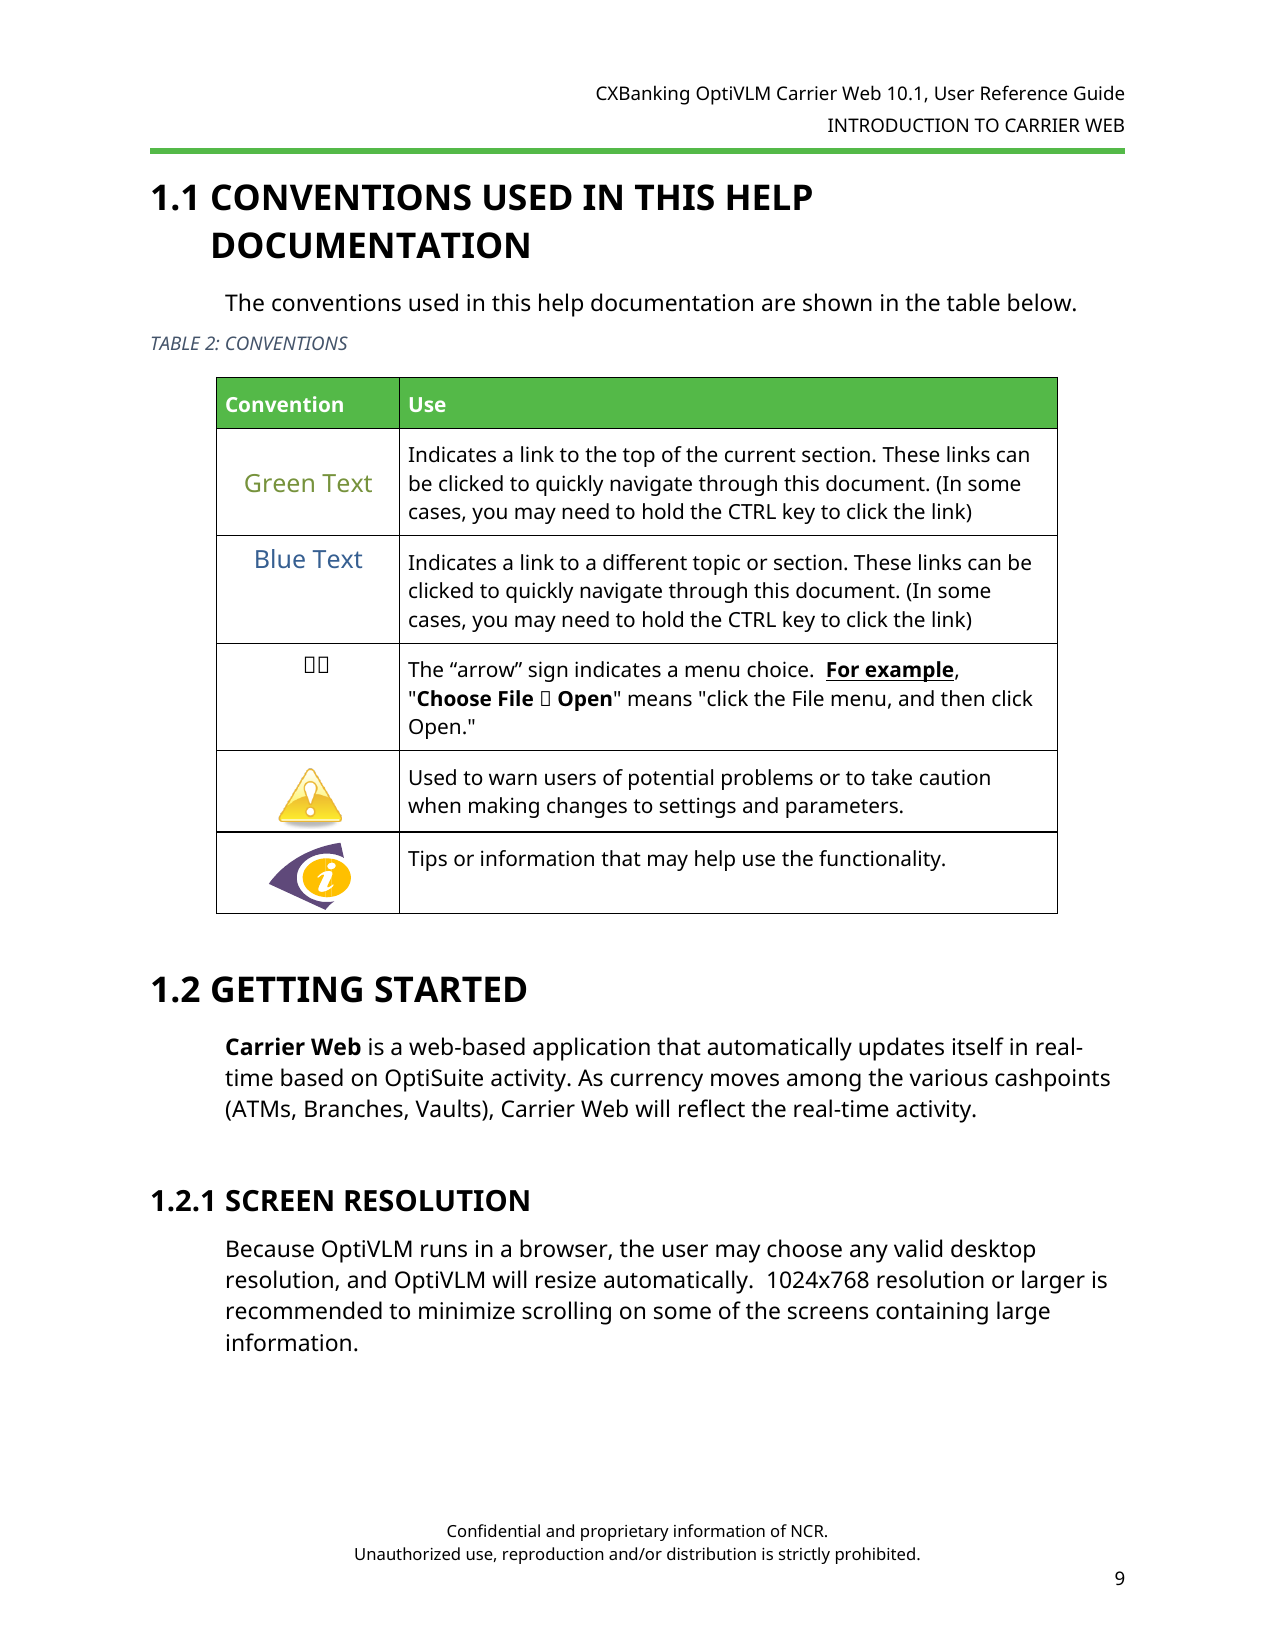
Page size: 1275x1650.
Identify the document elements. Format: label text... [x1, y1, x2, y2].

table_cell Blue Text [217, 536, 399, 643]
table_cell Indicates a link to a different topic or section. These links can be clicked to quickly navigate through this document. (In some cases, you may need to hold the CTRL key to click the link) [400, 536, 1057, 643]
text Carrier Web is a web-based application that automatically updates itself in real-time based on OptiSuite activity. As currency moves among the various cashpoints (ATMs, Branches, Vaults), Carrier Web will reflect the real-time activity. [225, 1031, 1125, 1124]
table_cell The “arrow” sign indicates a menu choice. For example, "Choose File  Open" means "click the File menu, and then click Open." [400, 644, 1057, 750]
text Because OptiVLM runs in a browser, the user may choose any valid desktop resolution, and OptiVLM will resize automatically. 1024x768 resolution or larger is recommended to minimize scrolling on some of the screens containing large information. [225, 1233, 1125, 1358]
text TABLE 2: CONVENTIONS [150, 331, 1125, 356]
subtitle GETTING STARTED [150, 965, 1096, 1013]
table_cell [217, 751, 399, 831]
text The conventions used in this help documentation are shown in the table below. [225, 287, 1125, 318]
subtitle SCREEN RESOLUTION [150, 1181, 1125, 1220]
table_header Convention [217, 378, 399, 428]
table_cell  [217, 644, 399, 750]
subtitle CONVENTIONS USED IN THIS HELP DOCUMENTATION [150, 173, 951, 269]
picture [276, 761, 344, 829]
table_cell Indicates a link to the top of the current section. These links can be clicked to quickly navigate through this document. (In some cases, you may need to hold the CTRL key to click the link) [400, 429, 1057, 535]
table_cell Green Text [217, 429, 399, 535]
table_header Use [400, 378, 1057, 428]
table_cell Used to warn users of potential problems or to take caution when making changes to settings and parameters. [400, 751, 1057, 831]
table_cell Tips or information that may help use the functionality. [400, 833, 1057, 913]
table_cell [217, 833, 399, 913]
